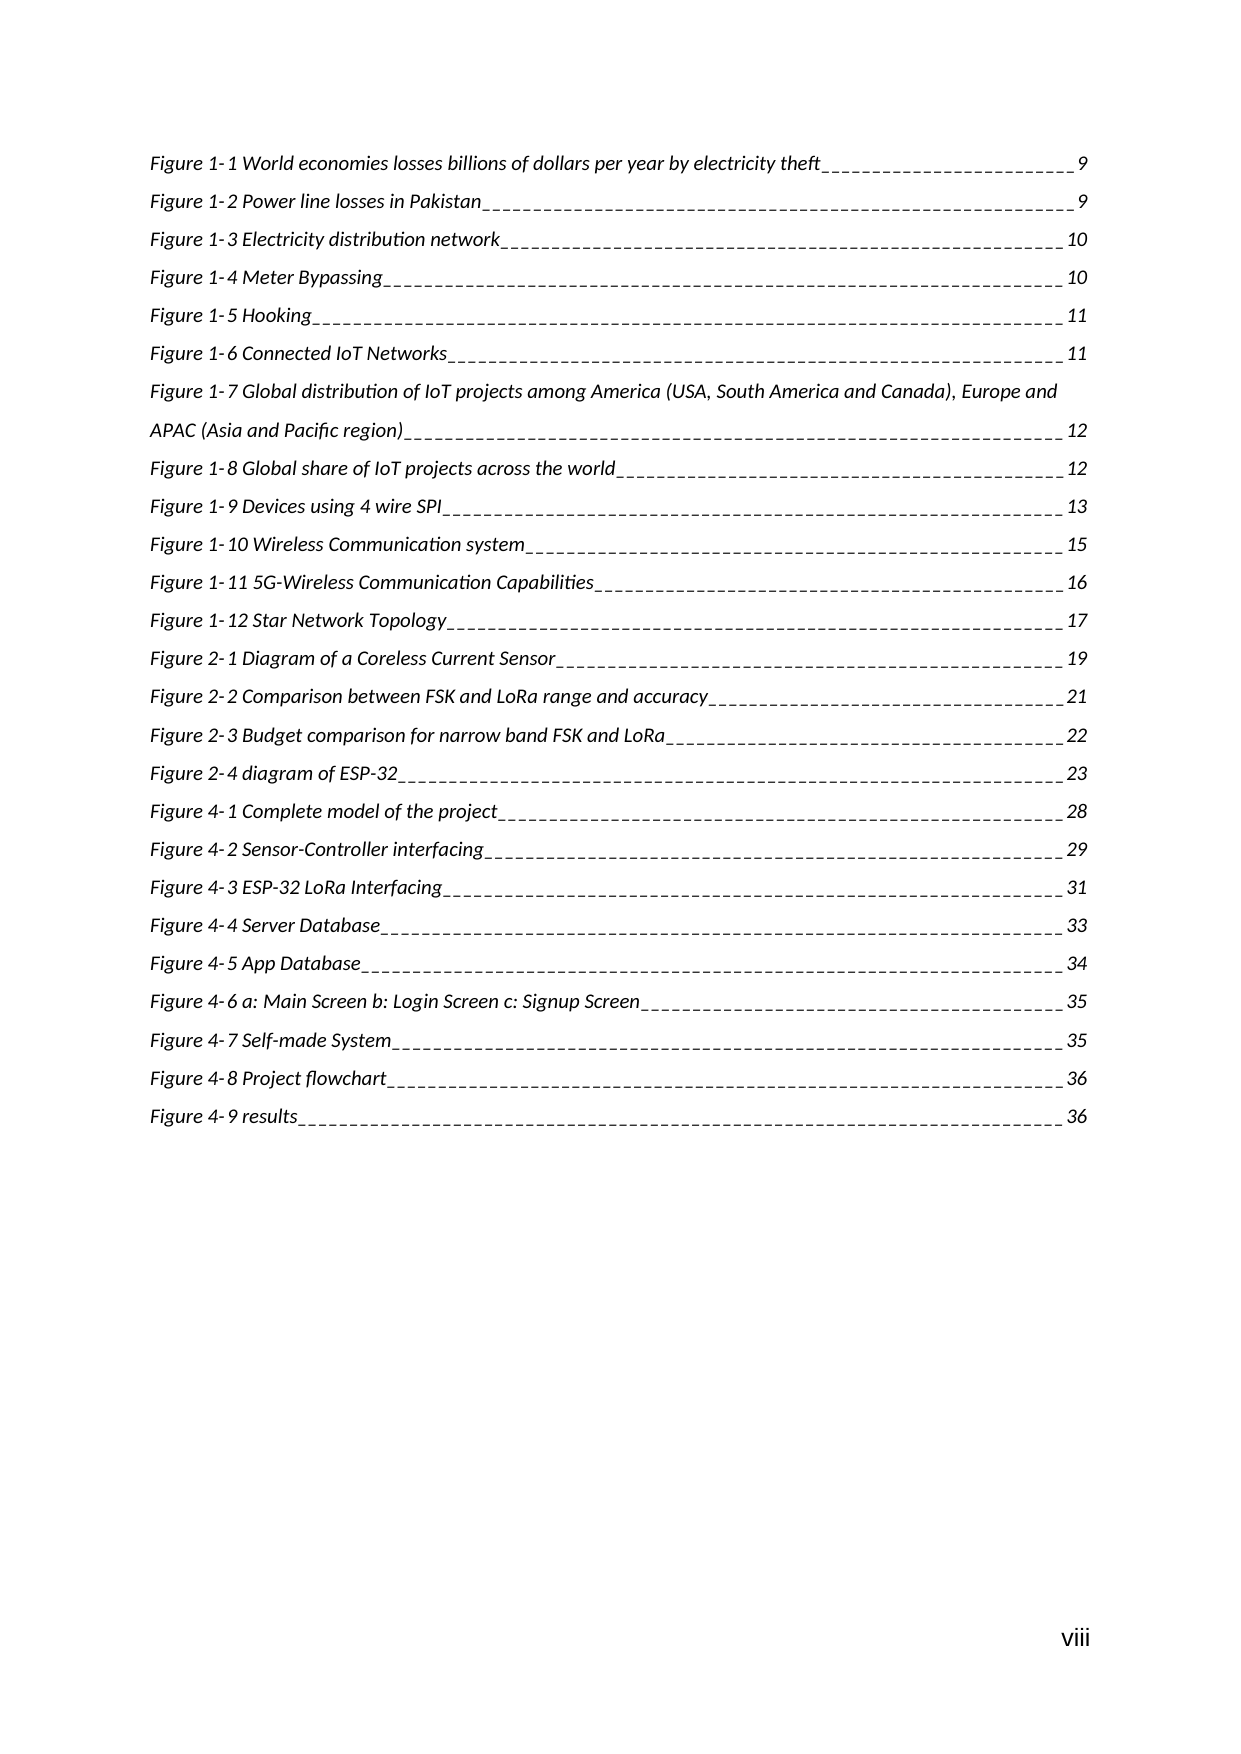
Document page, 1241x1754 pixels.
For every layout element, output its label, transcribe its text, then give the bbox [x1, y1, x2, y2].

text Figure ‎1-6 Connected IoT Networks 11 [150, 341, 1090, 366]
text Figure ‎1-8 Global share of IoT projects across the world 12 [150, 455, 1090, 480]
text Figure ‎1-12 Star Network Topology 17 [150, 607, 1090, 633]
text Figure ‎4-1 Complete model of the project 28 [150, 798, 1090, 823]
text Figure ‎1-7 Global distribution of IoT projects among America (USA, South America and Canada), Europe and APAC (Asia and Pacific region) 12 [150, 379, 1090, 442]
text Figure ‎1-4 Meter Bypassing 10 [150, 264, 1090, 290]
text Figure ‎1-11 5G-Wireless Communication Capabilities 16 [150, 569, 1090, 595]
text Figure ‎4-6 a: Main Screen b: Login Screen c: Signup Screen 35 [150, 989, 1090, 1014]
text Figure ‎4-2 Sensor-Controller interfacing 29 [150, 836, 1090, 862]
text Figure ‎1-2 Power line losses in Pakistan 9 [150, 188, 1090, 213]
text Figure ‎4-9 results 36 [150, 1103, 1090, 1128]
text Figure ‎4-4 Server Database 33 [150, 912, 1090, 938]
text Figure ‎4-7 Self-made System 35 [150, 1027, 1090, 1052]
text Figure ‎2-1 Diagram of a Coreless Current Sensor 19 [150, 646, 1090, 671]
text Figure ‎2-4 diagram of ESP-32 23 [150, 760, 1090, 785]
text Figure ‎1-10 Wireless Communication system 15 [150, 531, 1090, 557]
text Figure ‎2-2 Comparison between FSK and LoRa range and accuracy 21 [150, 684, 1090, 709]
text Figure ‎4-3 ESP-32 LoRa Interfacing 31 [150, 874, 1090, 900]
text Figure ‎4-8 Project flowchart 36 [150, 1065, 1090, 1090]
text Figure ‎1-9 Devices using 4 wire SPI 13 [150, 493, 1090, 518]
text Figure ‎1-3 Electricity distribution network 10 [150, 226, 1090, 252]
text Figure ‎1-1 World economies losses billions of dollars per year by electricity theft 9 [150, 150, 1090, 175]
text Figure ‎4-5 App Database 34 [150, 951, 1090, 976]
text Figure ‎1-5 Hooking 11 [150, 302, 1090, 328]
text Figure ‎2-3 Budget comparison for narrow band FSK and LoRa 22 [150, 722, 1090, 747]
